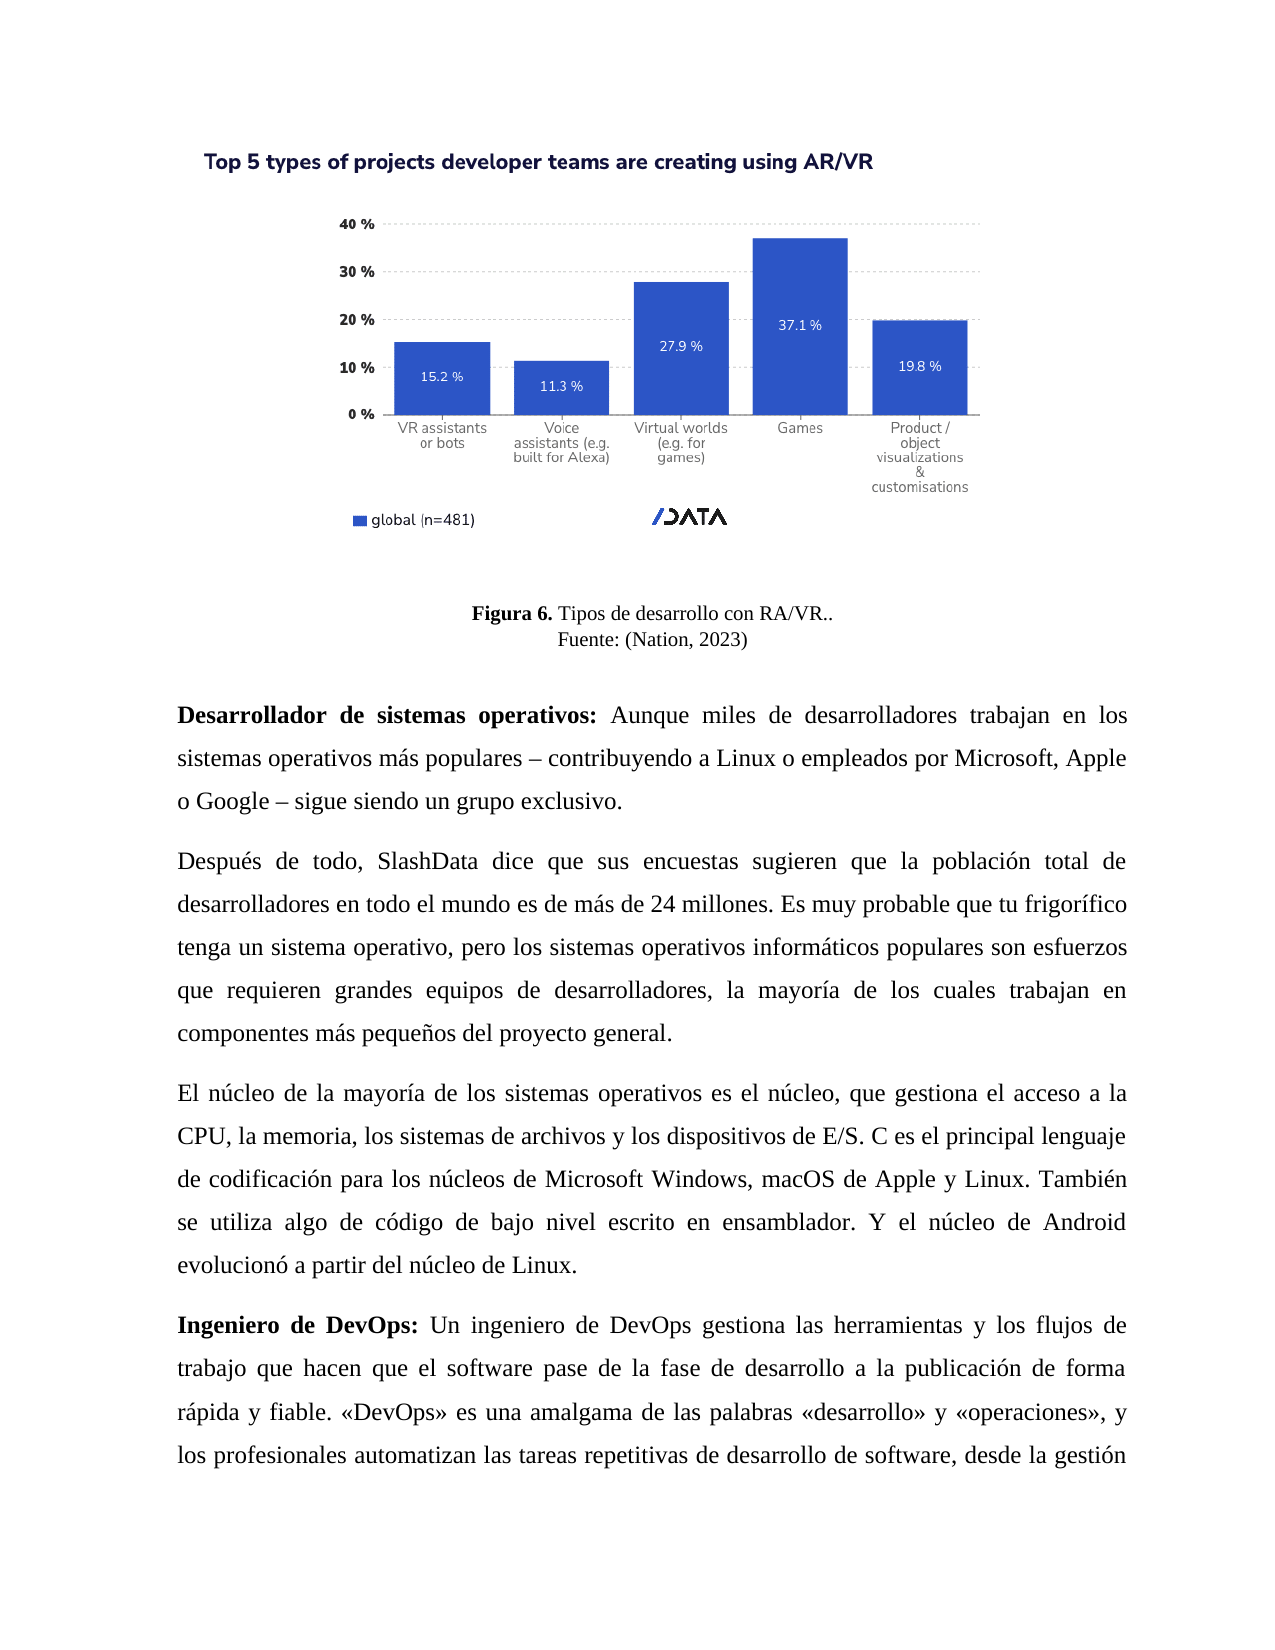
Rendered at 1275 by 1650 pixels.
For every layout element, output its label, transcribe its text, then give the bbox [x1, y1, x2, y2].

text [177, 1310, 1128, 1468]
text Desarrollador de sistemas operativos: Aunque miles de desarrolladores trabajan en los sistemas operativos más populares – contribuyendo a Linux o empleados por Microsoft, Apple o Google – sigue siendo un grupo exclusivo. [177, 700, 1128, 815]
text Figura 6. Tipos de desarrollo con RA/VR.. [177, 601, 1128, 625]
picture [177, 147, 1128, 571]
text Después de todo, SlashData dice que sus encuestas sugieren que la población total de desarrolladores en todo el mundo es de más de 24 millones. Es muy probable que tu frigorífico tenga un sistema operativo, pero los sistemas operativos informáticos populares son esfuerzos que requieren grandes equipos de desarrolladores, la mayoría de los cuales trabajan en componentes más pequeños del proyecto general. [177, 846, 1128, 1047]
text Fuente: [177, 627, 1128, 651]
text El núcleo de la mayoría de los sistemas operativos es el núcleo, que gestiona el acceso a la CPU, la memoria, los sistemas de archivos y los dispositivos de E/S. C es el principal lenguaje de codificación para los núcleos de Microsoft Windows, macOS de Apple y Linux. También se utiliza algo de código de bajo nivel escrito en ensamblador. Y el núcleo de Android evolucionó a partir del núcleo de Linux. [177, 1078, 1128, 1279]
